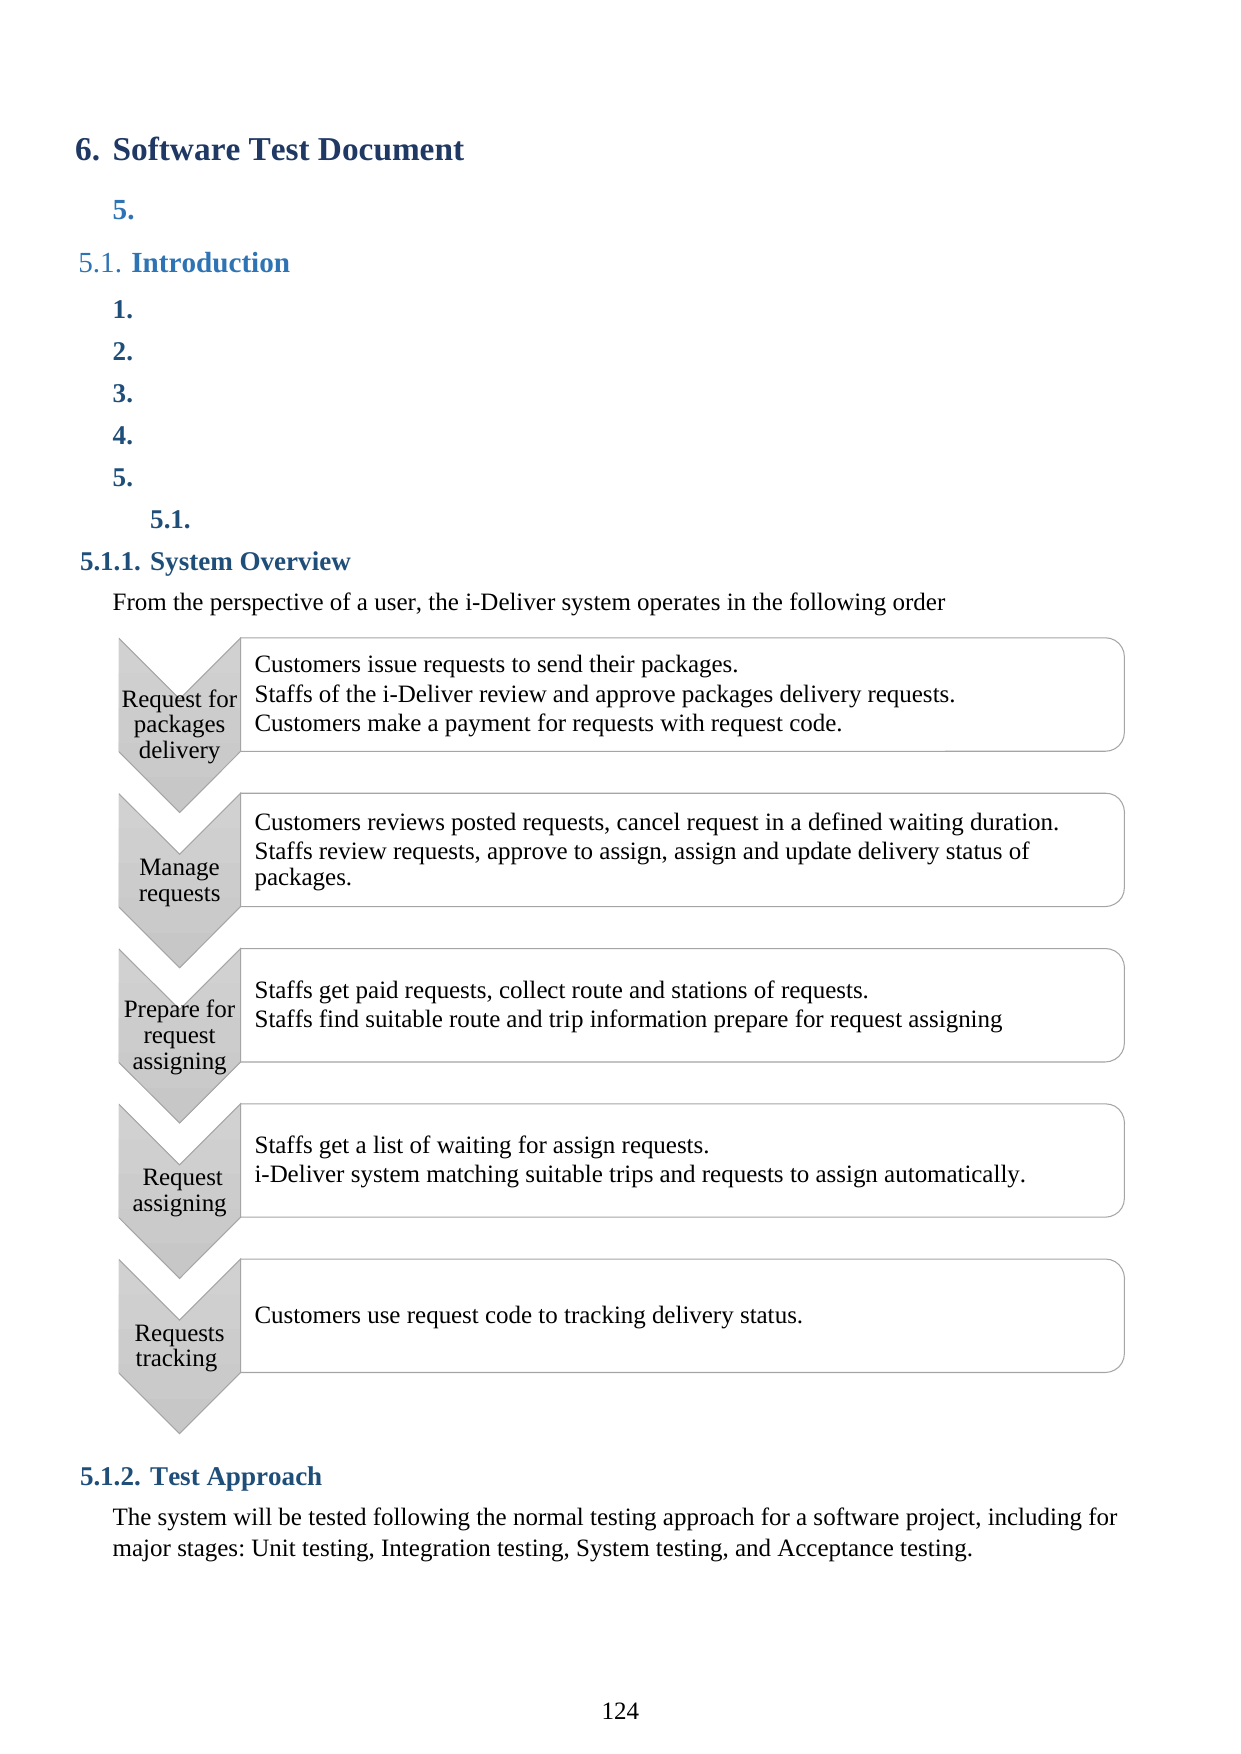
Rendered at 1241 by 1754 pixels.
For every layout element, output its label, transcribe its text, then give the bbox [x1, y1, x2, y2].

subtitle Software Test Document [75, 129, 1128, 167]
text The system will be tested following the normal testing approach for a software project, including for major stages: Unit testing, Integration testing, System testing, and Acceptance testing. [112, 1502, 1128, 1561]
subtitle System Overview [141, 545, 1128, 576]
text From the perspective of a user, the i-Deliver system operates in the following order [112, 587, 1128, 615]
subtitle Introduction [122, 245, 1128, 278]
subtitle Test Approach [141, 1460, 1128, 1491]
